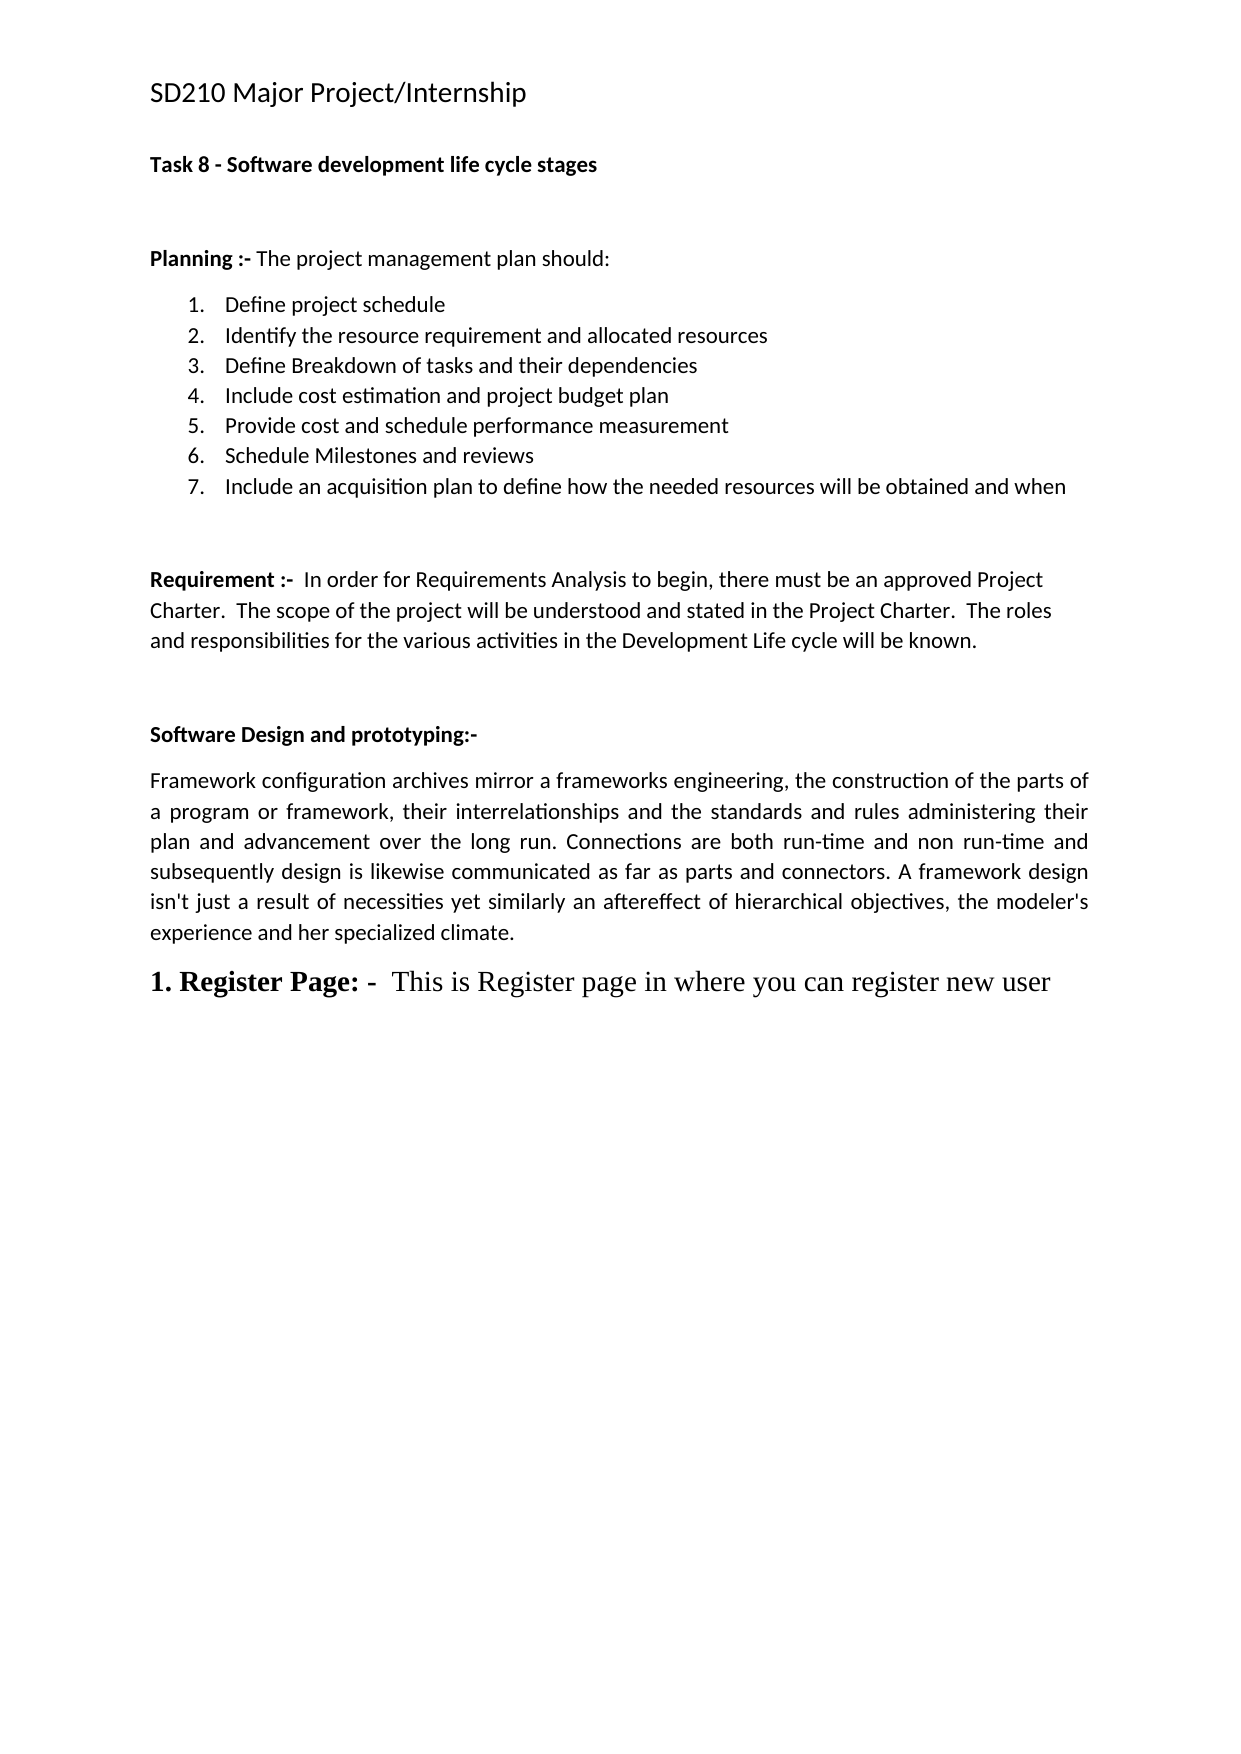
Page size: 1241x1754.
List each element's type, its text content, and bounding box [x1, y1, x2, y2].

text Requirement :- In order for Requirements Analysis to begin, there must be an approved Project Charter. The scope of the project will be understood and stated in the Project Charter. The roles and responsibilities for the various activities in the Development Life cycle will be known. [150, 566, 1090, 654]
list Provide cost and schedule performance measurement [187, 411, 1090, 439]
text Planning :- The project management plan should: [150, 244, 1090, 272]
list Schedule Milestones and reviews [187, 442, 1090, 470]
list Define project schedule [187, 291, 1090, 319]
list Include cost estimation and project budget plan [187, 381, 1090, 409]
text 1. Register Page: - This is Register page in where you can register new user [150, 964, 1090, 998]
list Identify the resource requirement and allocated resources [187, 321, 1090, 349]
list Include an acquisition plan to define how the needed resources will be obtained and when [187, 472, 1090, 500]
text Software Design and prototyping:- [150, 720, 1090, 748]
text Framework configuration archives mirror a frameworks engineering, the construction of the parts of a program or framework, their interrelationships and the standards and rules administering their plan and advancement over the long run. Connections are both run-time and non run-time and subsequently design is likewise communicated as far as parts and connectors. A framework design isn't just a result of necessities yet similarly an aftereffect of hierarchical objectives, the modeler's experience and her specialized climate. [150, 767, 1090, 946]
list Define Breakdown of tasks and their dependencies [187, 351, 1090, 379]
text Task 8 - Software development life cycle stages [150, 150, 1090, 178]
